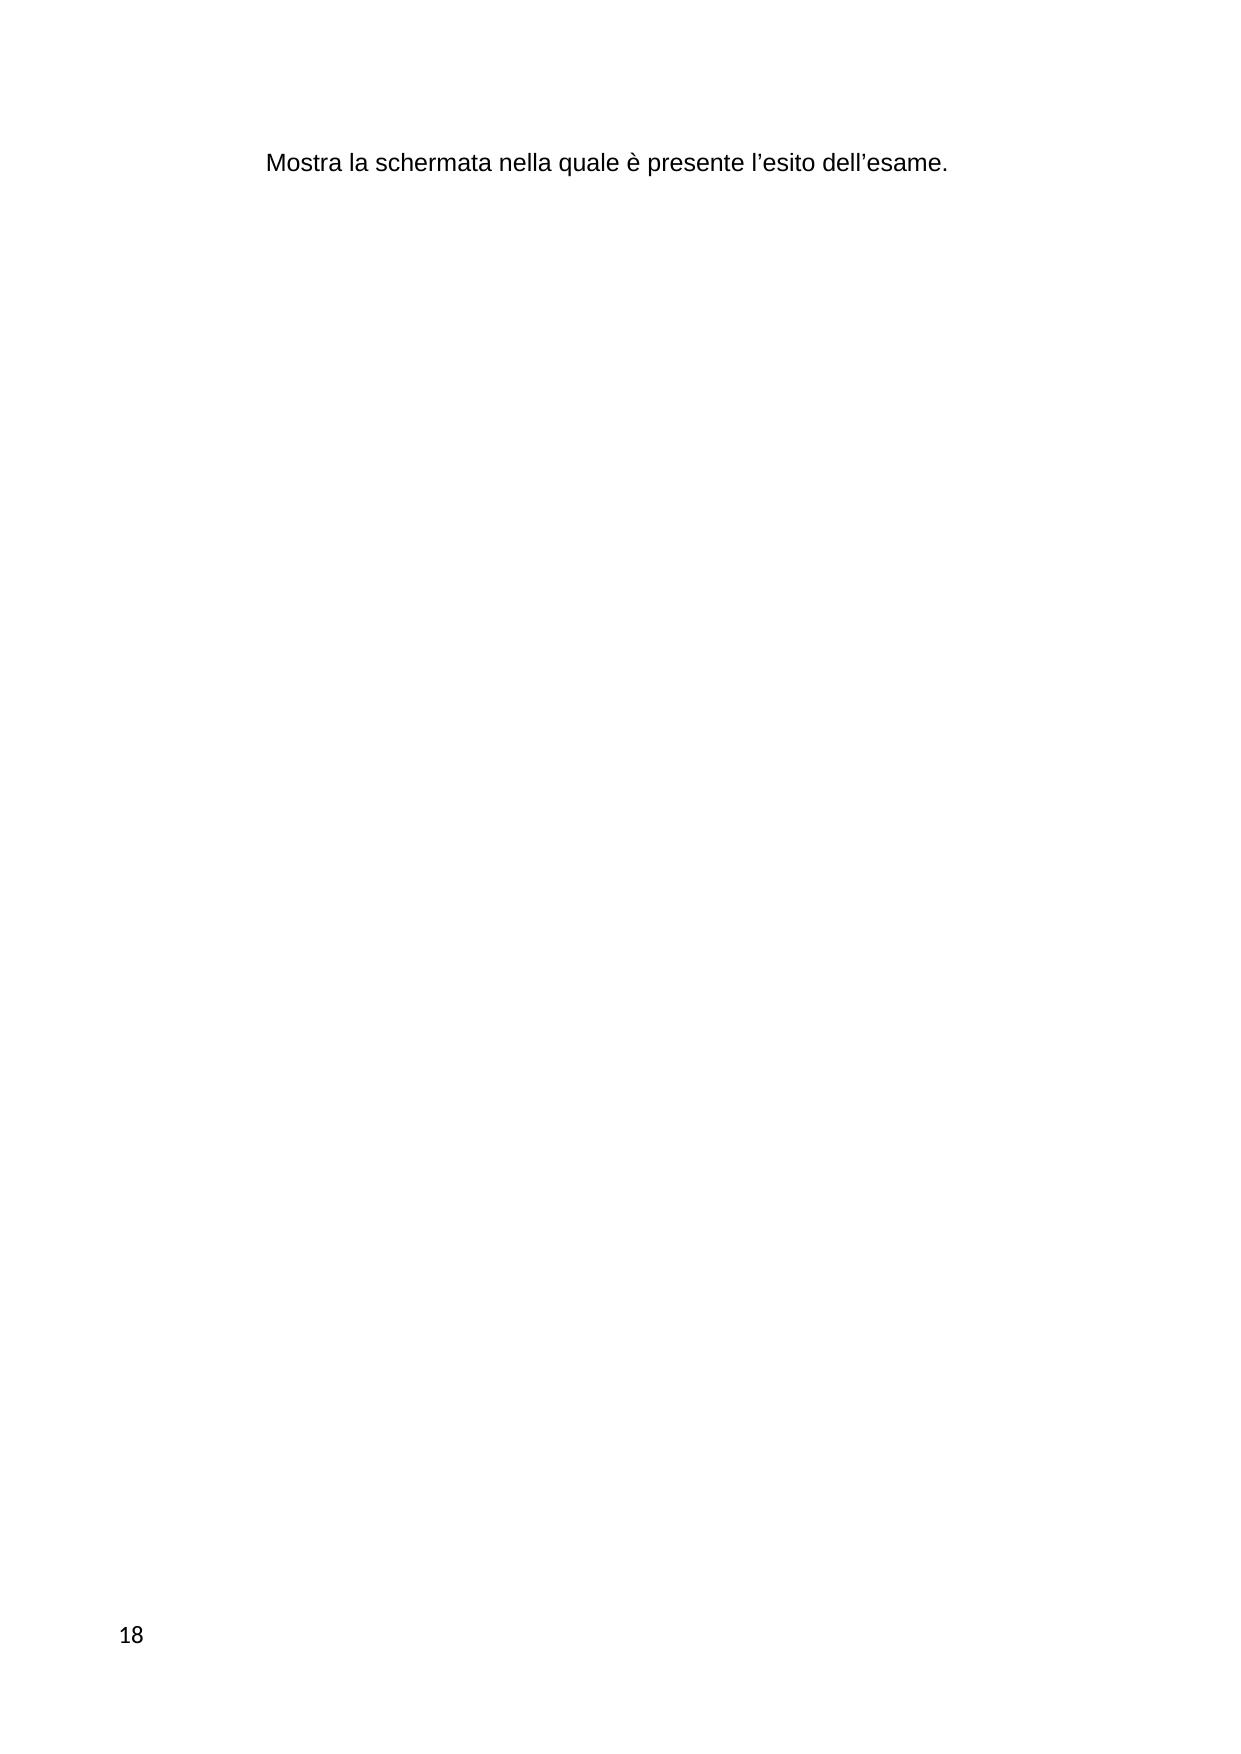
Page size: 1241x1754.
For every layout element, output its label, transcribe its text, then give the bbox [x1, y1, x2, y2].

text Mostra la schermata nella quale è presente l’esito dell’esame. [266, 148, 1122, 176]
